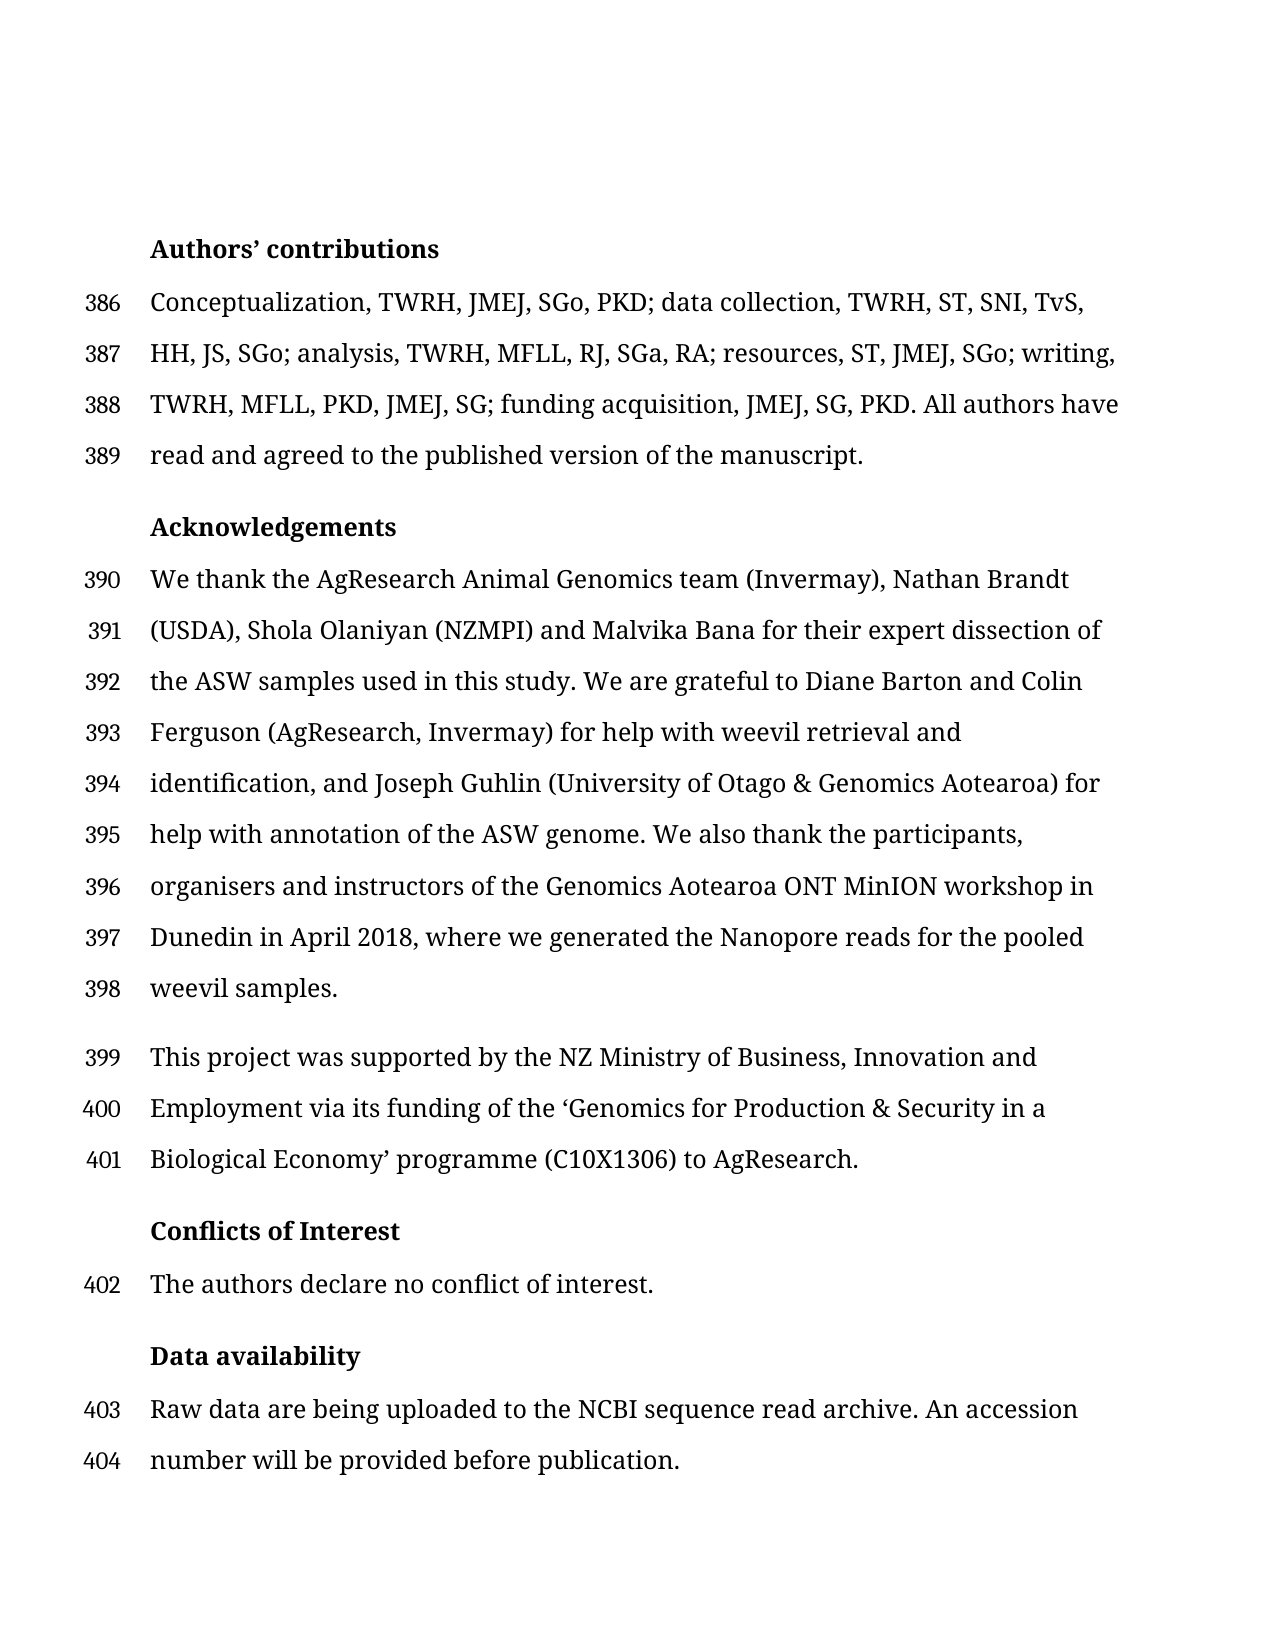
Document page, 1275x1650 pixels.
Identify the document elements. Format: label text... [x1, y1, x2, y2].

text This project was supported by the NZ Ministry of Business, Innovation and Employment via its funding of the ‘Genomics for Production & Security in a Biological Economy’ programme (C10X1306) to AgResearch. [150, 1040, 1125, 1176]
subtitle Conflicts of Interest [150, 1214, 1125, 1248]
text We thank the AgResearch Animal Genomics team (Invermay), Nathan Brandt (USDA), Shola Olaniyan (NZMPI) and Malvika Bana for their expert dissection of the ASW samples used in this study. We are grateful to Diane Barton and Colin Ferguson (AgResearch, Invermay) for help with weevil retrieval and identification, and Joseph Guhlin (University of Otago & Genomics Aotearoa) for help with annotation of the ASW genome. We also thank the participants, organisers and instructors of the Genomics Aotearoa ONT MinION workshop in Dunedin in April 2018, where we generated the Nanopore reads for the pooled weevil samples. [150, 562, 1125, 1004]
text Raw data are being uploaded to the NCBI sequence read archive. An accession number will be provided before publication. [150, 1392, 1125, 1477]
subtitle Data availability [150, 1339, 1125, 1373]
subtitle Authors’ contributions [150, 231, 1125, 265]
text The authors declare no conflict of interest. [150, 1267, 1125, 1301]
subtitle Acknowledgements [150, 509, 1125, 543]
text Conceptualization, TWRH, JMEJ, SGo, PKD; data collection, TWRH, ST, SNI, TvS, HH, JS, SGo; analysis, TWRH, MFLL, RJ, SGa, RA; resources, ST, JMEJ, SGo; writing, TWRH, MFLL, PKD, JMEJ, SG; funding acquisition, JMEJ, SG, PKD. All authors have read and agreed to the published version of the manuscript. [150, 284, 1125, 471]
